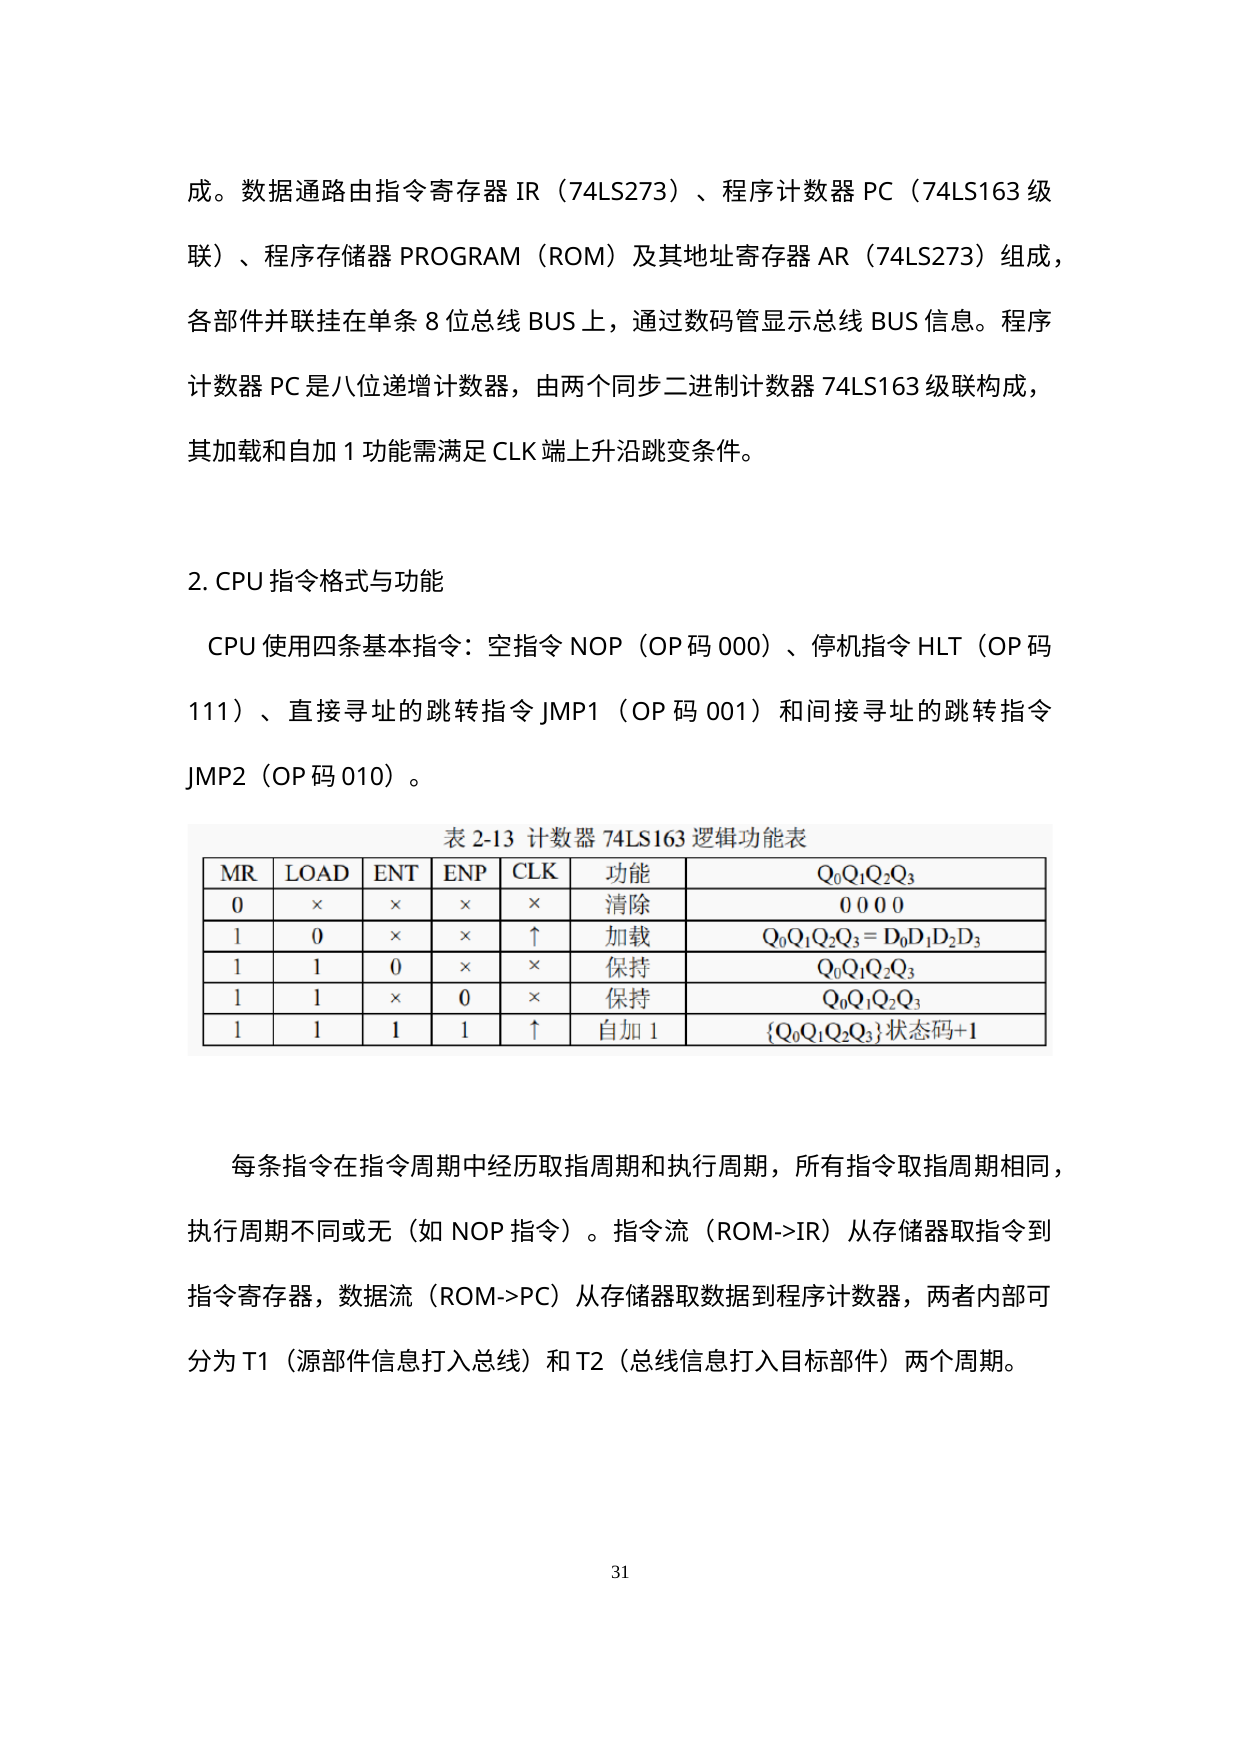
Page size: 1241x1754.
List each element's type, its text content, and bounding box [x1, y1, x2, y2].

text 每条指令在指令周期中经历取指周期和执行周期，所有指令取指周期相同，执行周期不同或无（如NOP指令）。指令流（ROM->IR）从存储器取指令到指令寄存器，数据流（ROM->PC）从存储器取数据到程序计数器，两者内部可分为T1（源部件信息打入总线）和T2（总线信息打入目标部件）两个周期。 [187, 1132, 1053, 1392]
text 2. CPU指令格式与功能 [187, 547, 1053, 612]
picture [187, 824, 1053, 1057]
text CPU使用四条基本指令：空指令NOP（OP码000）、停机指令HLT（OP码111）、直接寻址的跳转指令JMP1（OP码001）和间接寻址的跳转指令JMP2（OP码010）。 [187, 612, 1053, 807]
